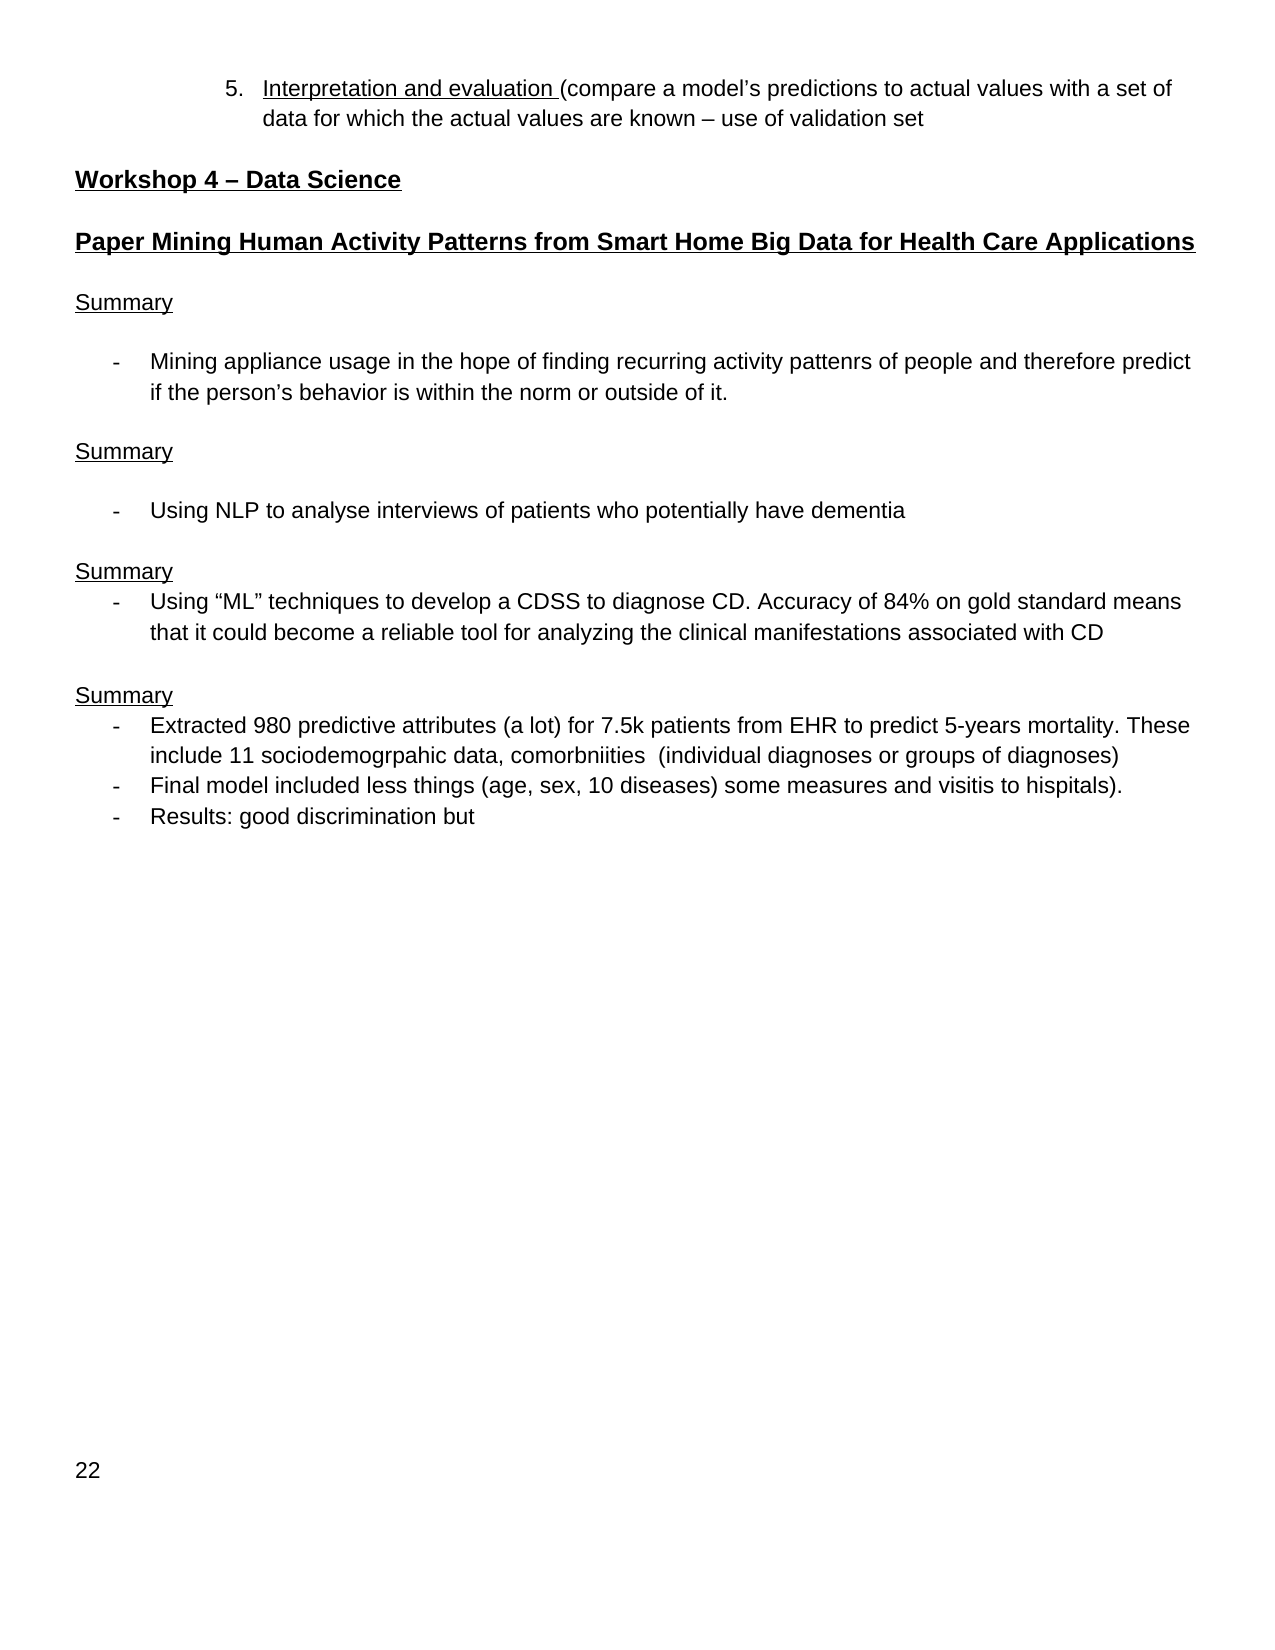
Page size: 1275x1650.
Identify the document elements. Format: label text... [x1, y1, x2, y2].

list Interpretation and evaluation (compare a model’s predictions to actual values with a set of data for which the actual values are known – use of validation set [225, 75, 1200, 132]
text Summary [75, 682, 1200, 708]
list Extracted 980 predictive attributes (a lot) for 7.5k patients from EHR to predict 5-years mortality. These include 11 sociodemogrpahic data, comorbniities (individual diagnoses or groups of diagnoses) [112, 712, 1200, 769]
list Mining appliance usage in the hope of finding recurring activity pattenrs of people and therefore predict if the person’s behavior is within the norm or outside of it. [112, 348, 1200, 405]
list Using “ML” techniques to develop a CDSS to diagnose CD. Accuracy of 84% on gold standard means that it could become a reliable tool for analyzing the clinical manifestations associated with CD [112, 588, 1200, 645]
text Summary [75, 558, 1200, 584]
list Final model included less things (age, sex, 10 diseases) some measures and visitis to hispitals). [112, 772, 1200, 799]
text Paper Mining Human Activity Patterns from Smart Home Big Data for Health Care Applications [75, 227, 1200, 256]
text Workshop 4 – Data Science [75, 164, 1200, 193]
text Summary [75, 289, 1200, 315]
list Results: good discrimination but [112, 803, 1200, 829]
list Using NLP to analyse interviews of patients who potentially have dementia [112, 497, 1200, 524]
text Summary [75, 438, 1200, 464]
